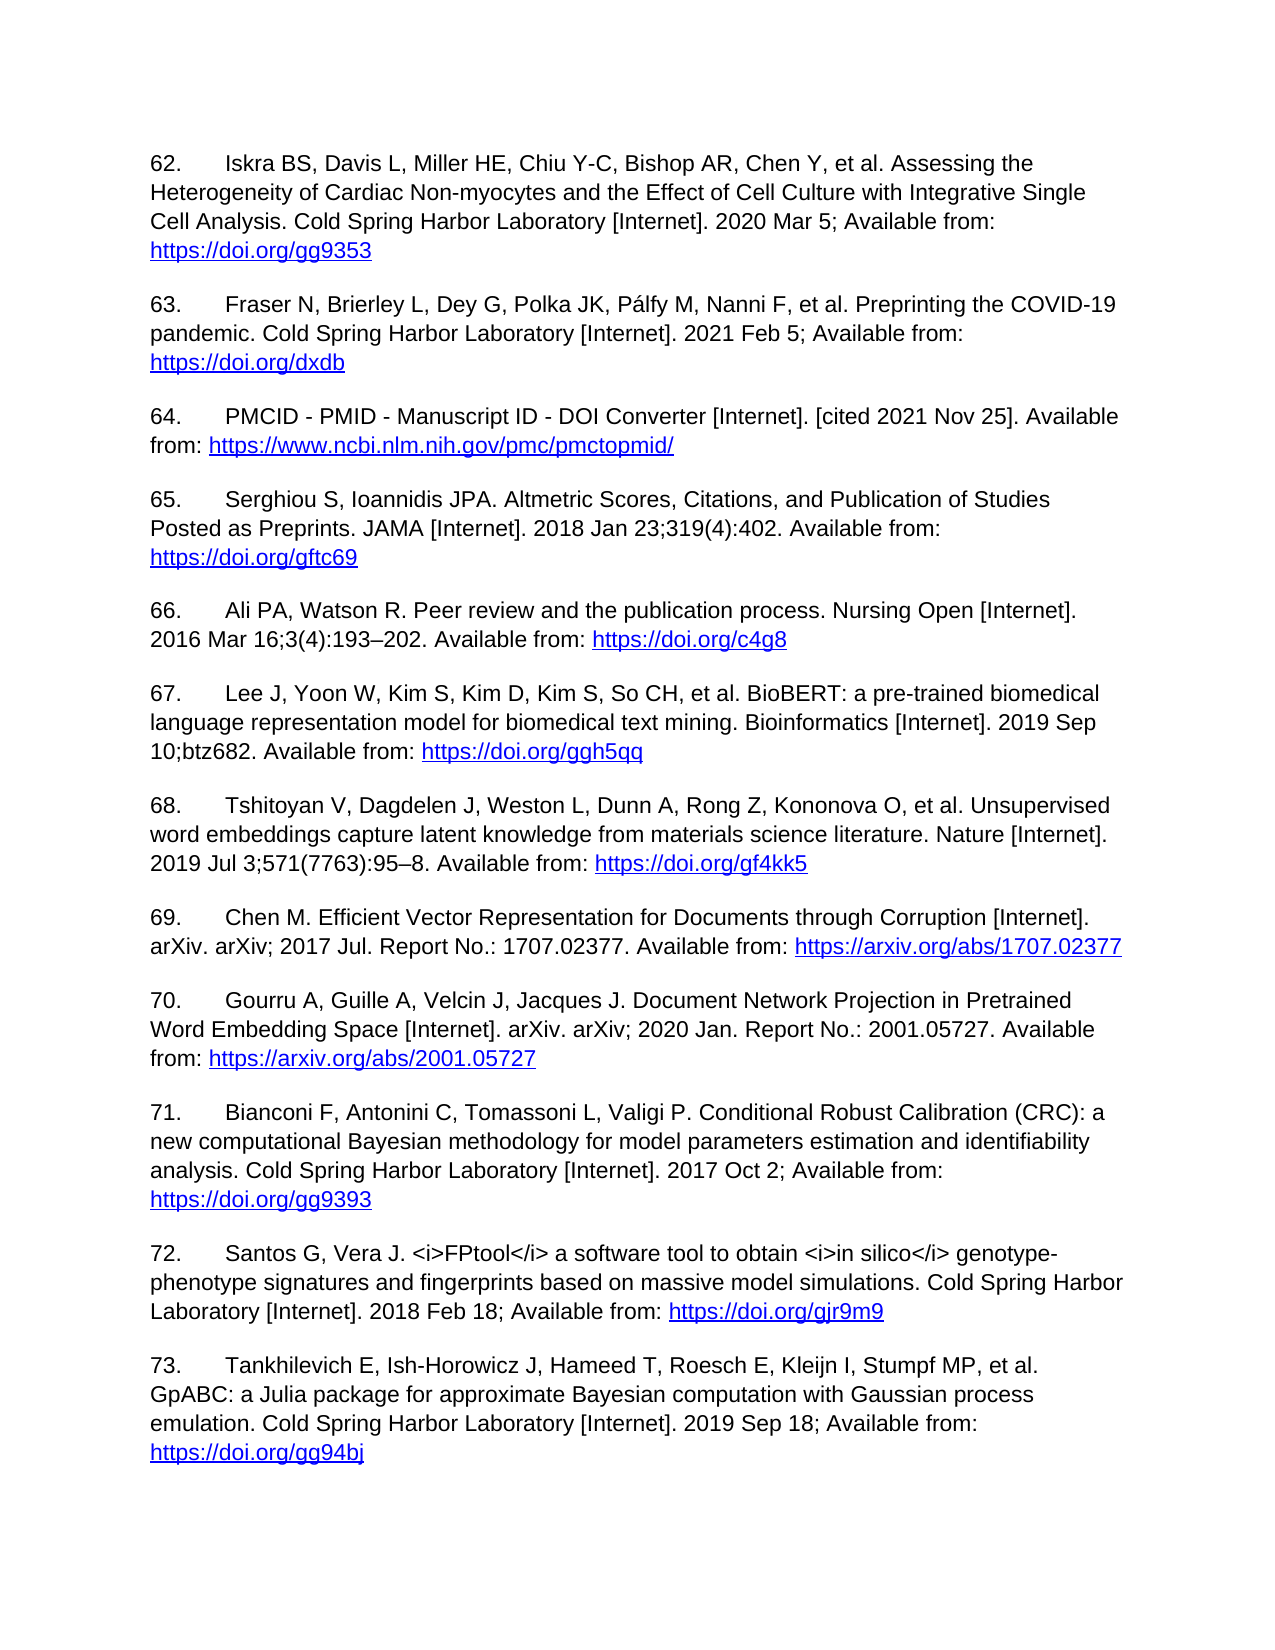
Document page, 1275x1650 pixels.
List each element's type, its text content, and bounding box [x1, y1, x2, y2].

text 70. Gourru A, Guille A, Velcin J, Jacques J. Document Network Projection in Pretrained Word Embedding Space [Internet]. arXiv. arXiv; 2020 Jan. Report No.: 2001.05727. Available from: https://arxiv.org/abs/2001.05727 [150, 987, 1125, 1071]
text 65. Serghiou S, Ioannidis JPA. Altmetric Scores, Citations, and Publication of Studies Posted as Preprints. JAMA [Internet]. 2018 Jan 23;319(4):402. Available from: https://doi.org/gftc69 [150, 486, 1125, 570]
text 71. Bianconi F, Antonini C, Tomassoni L, Valigi P. Conditional Robust Calibration (CRC): a new computational Bayesian methodology for model parameters estimation and identifiability analysis. Cold Spring Harbor Laboratory [Internet]. 2017 Oct 2; Available from: https://doi.org/gg9393 [150, 1099, 1125, 1212]
text 67. Lee J, Yoon W, Kim S, Kim D, Kim S, So CH, et al. BioBERT: a pre-trained biomedical language representation model for biomedical text mining. Bioinformatics [Internet]. 2019 Sep 10;btz682. Available from: https://doi.org/ggh5qq [150, 680, 1125, 765]
text 64. PMCID - PMID - Manuscript ID - DOI Converter [Internet]. [cited 2021 Nov 25]. Available from: https://www.ncbi.nlm.nih.gov/pmc/pmctopmid/ [150, 403, 1125, 458]
text 68. Tshitoyan V, Dagdelen J, Weston L, Dunn A, Rong Z, Kononova O, et al. Unsupervised word embeddings capture latent knowledge from materials science literature. Nature [Internet]. 2019 Jul 3;571(7763):95–8. Available from: https://doi.org/gf4kk5 [150, 792, 1125, 877]
text 62. Iskra BS, Davis L, Miller HE, Chiu Y-C, Bishop AR, Chen Y, et al. Assessing the Heterogeneity of Cardiac Non-myocytes and the Effect of Cell Culture with Integrative Single Cell Analysis. Cold Spring Harbor Laboratory [Internet]. 2020 Mar 5; Available from: https://doi.org/gg9353 [150, 150, 1125, 263]
text 72. Santos G, Vera J. <i>FPtool</i> a software tool to obtain <i>in silico</i> genotype-phenotype signatures and fingerprints based on massive model simulations. Cold Spring Harbor Laboratory [Internet]. 2018 Feb 18; Available from: https://doi.org/gjr9m9 [150, 1240, 1125, 1324]
text 69. Chen M. Efficient Vector Representation for Documents through Corruption [Internet]. arXiv. arXiv; 2017 Jul. Report No.: 1707.02377. Available from: https://arxiv.org/abs/1707.02377 [150, 904, 1125, 959]
text 66. Ali PA, Watson R. Peer review and the publication process. Nursing Open [Internet]. 2016 Mar 16;3(4):193–202. Available from: https://doi.org/c4g8 [150, 597, 1125, 653]
text 73. Tankhilevich E, Ish-Horowicz J, Hameed T, Roesch E, Kleijn I, Stumpf MP, et al. GpABC: a Julia package for approximate Bayesian computation with Gaussian process emulation. Cold Spring Harbor Laboratory [Internet]. 2019 Sep 18; Available from: https://doi.org/gg94bj [150, 1352, 1125, 1465]
text 63. Fraser N, Brierley L, Dey G, Polka JK, Pálfy M, Nanni F, et al. Preprinting the COVID-19 pandemic. Cold Spring Harbor Laboratory [Internet]. 2021 Feb 5; Available from: https://doi.org/dxdb [150, 291, 1125, 375]
